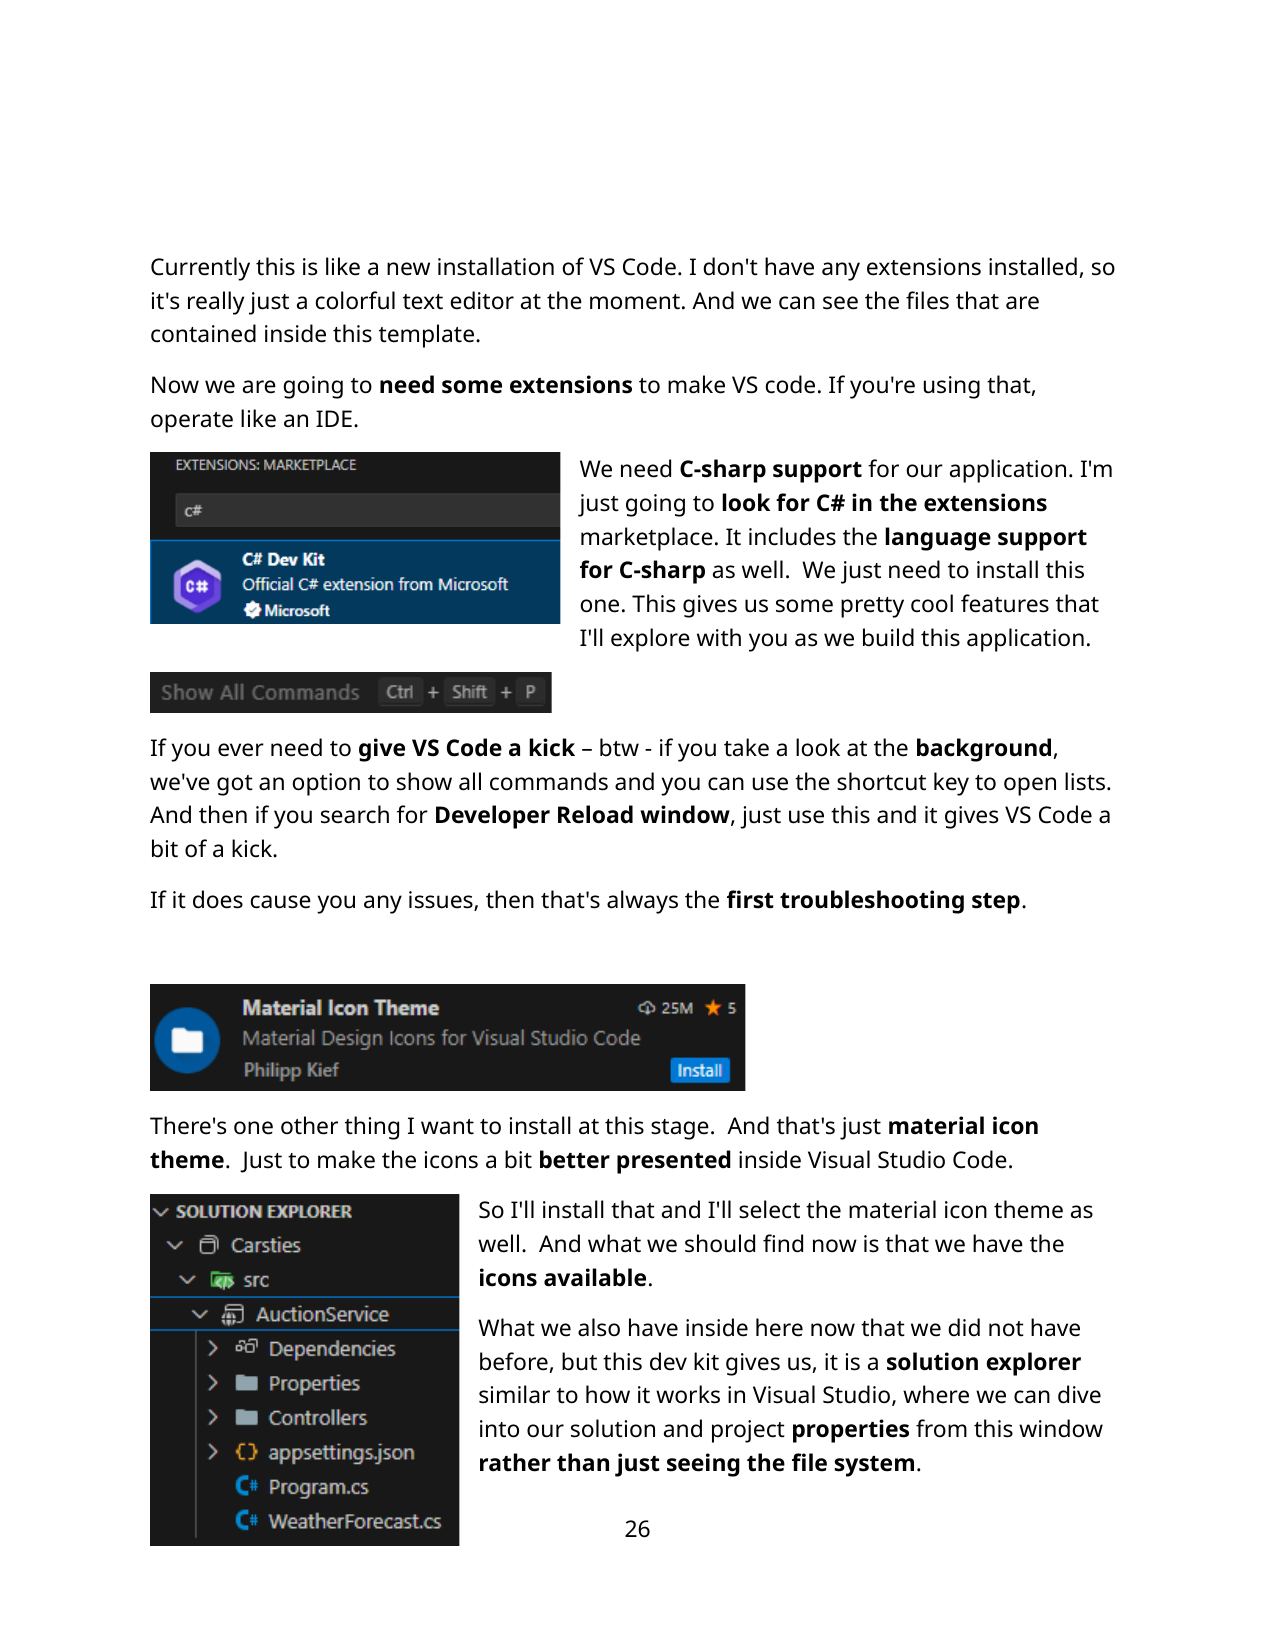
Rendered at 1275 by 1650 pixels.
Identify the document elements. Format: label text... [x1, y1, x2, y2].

text There's one other thing I want to install at this stage. And that's just material icon theme. Just to make the icons a bit better presented inside Visual Studio Code. [150, 1110, 1125, 1175]
text If it does cause you any issues, then that's always the first troubleshooting step. [150, 883, 1125, 915]
picture [150, 984, 746, 1091]
picture [150, 672, 552, 713]
text If you ever need to give VS Code a kick – btw - if you take a look at the background, we've got an option to show all commands and you can use the shortcut key to open lists. And then if you search for Developer Reload window, just use this and it gives VS Code a bit of a kick. [150, 732, 1125, 864]
text Now we are going to need some extensions to make VS code. If you're using that, operate like an IDE. [150, 369, 1125, 434]
text So I'll install that and I'll select the material icon theme as well. And what we should find now is that we have the icons available. [460, 1194, 1125, 1293]
text What we also have inside here now that we did not have before, but this dev kit gives us, it is a solution explorer similar to how it works in Visual Studio, where we can dive into our solution and project properties from this window rather than just seeing the file system. [460, 1312, 1125, 1478]
picture [150, 452, 561, 624]
picture [150, 1194, 460, 1546]
text Currently this is like a new installation of VS Code. I don't have any extensions installed, so it's really just a colorful text editor at the moment. And we can see the files that are contained inside this template. [150, 251, 1125, 349]
